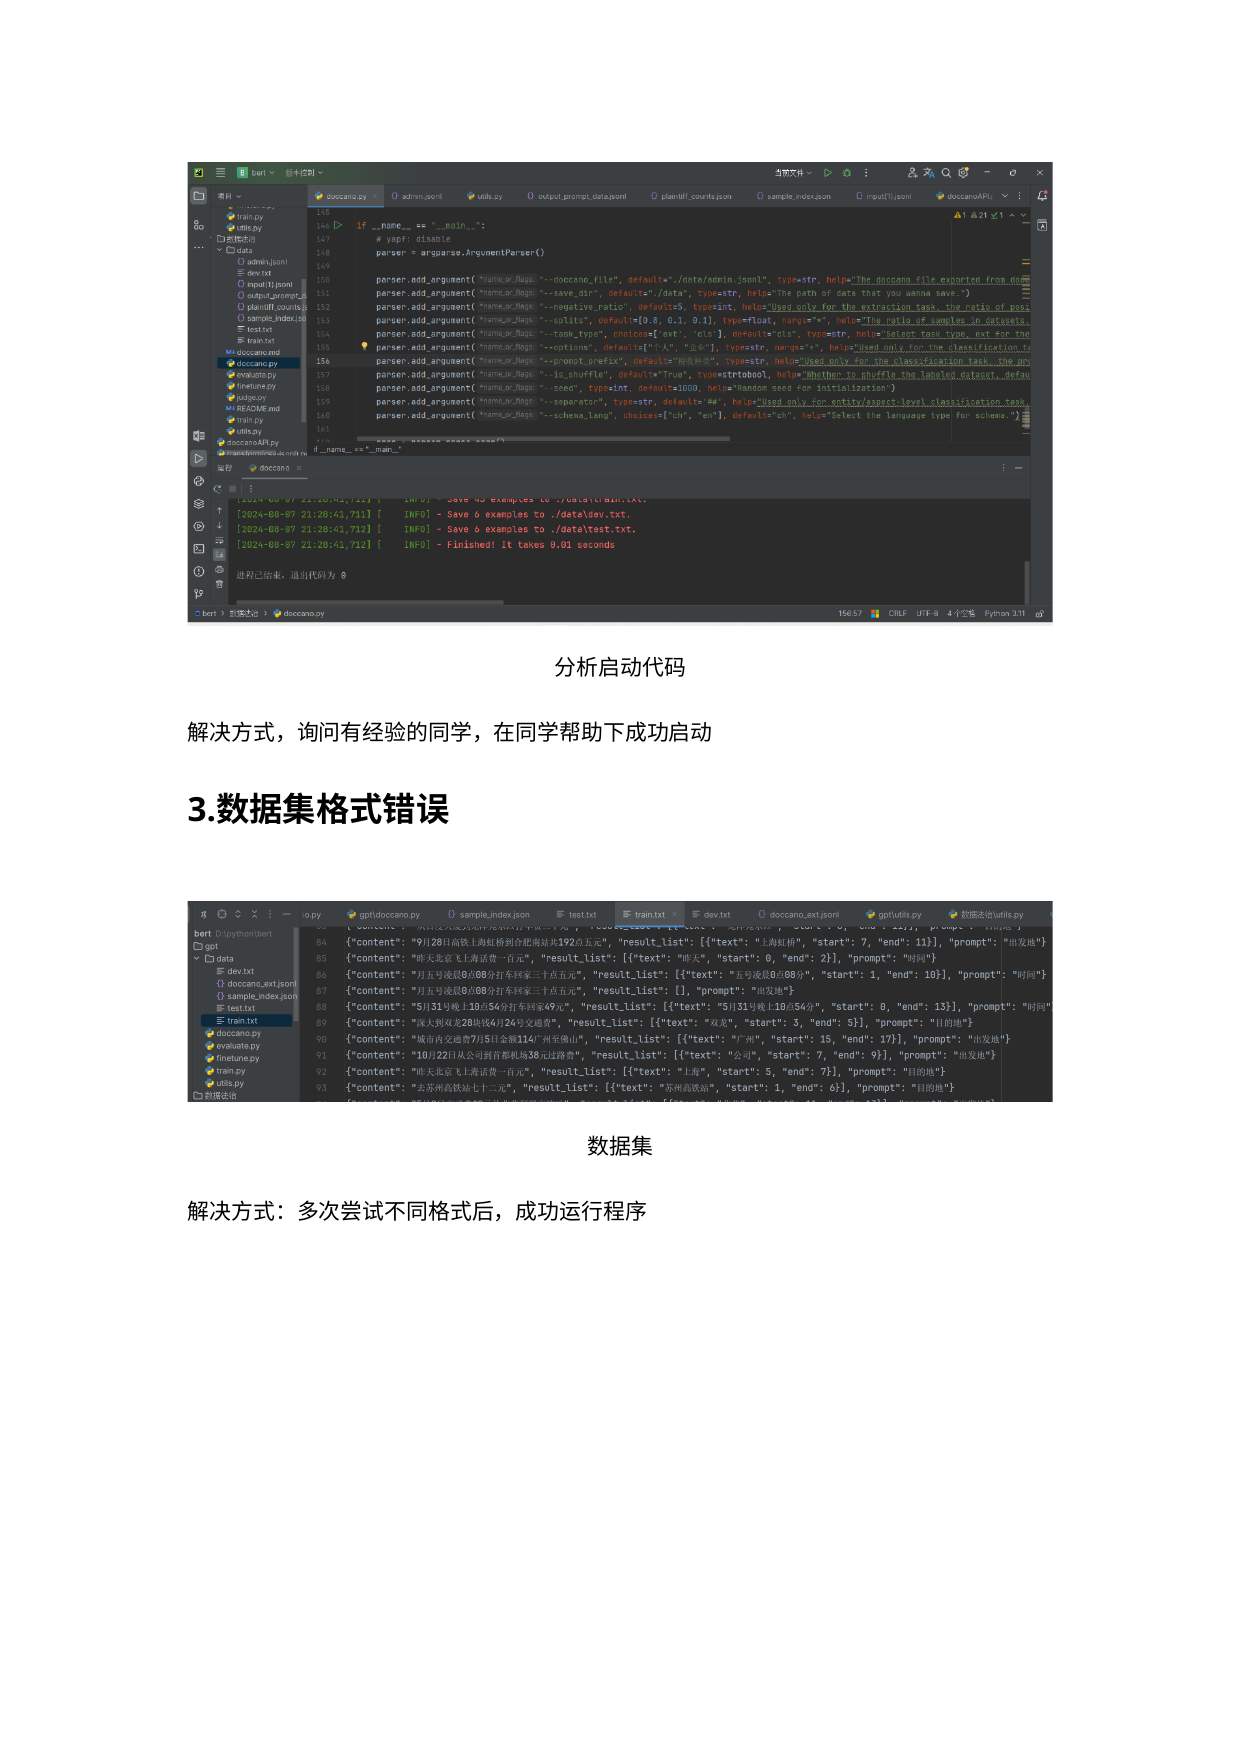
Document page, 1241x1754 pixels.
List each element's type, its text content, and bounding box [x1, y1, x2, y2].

picture [187, 901, 1053, 1102]
text 分析启动代码 [187, 649, 1053, 682]
text 解决方式：多次尝试不同格式后，成功运行程序 [187, 1194, 1053, 1226]
picture [187, 162, 1053, 626]
text 数据集 [187, 1129, 1053, 1161]
subtitle 3.数据集格式错误 [187, 774, 1053, 839]
text 解决方式，询问有经验的同学，在同学帮助下成功启动 [187, 714, 1053, 747]
